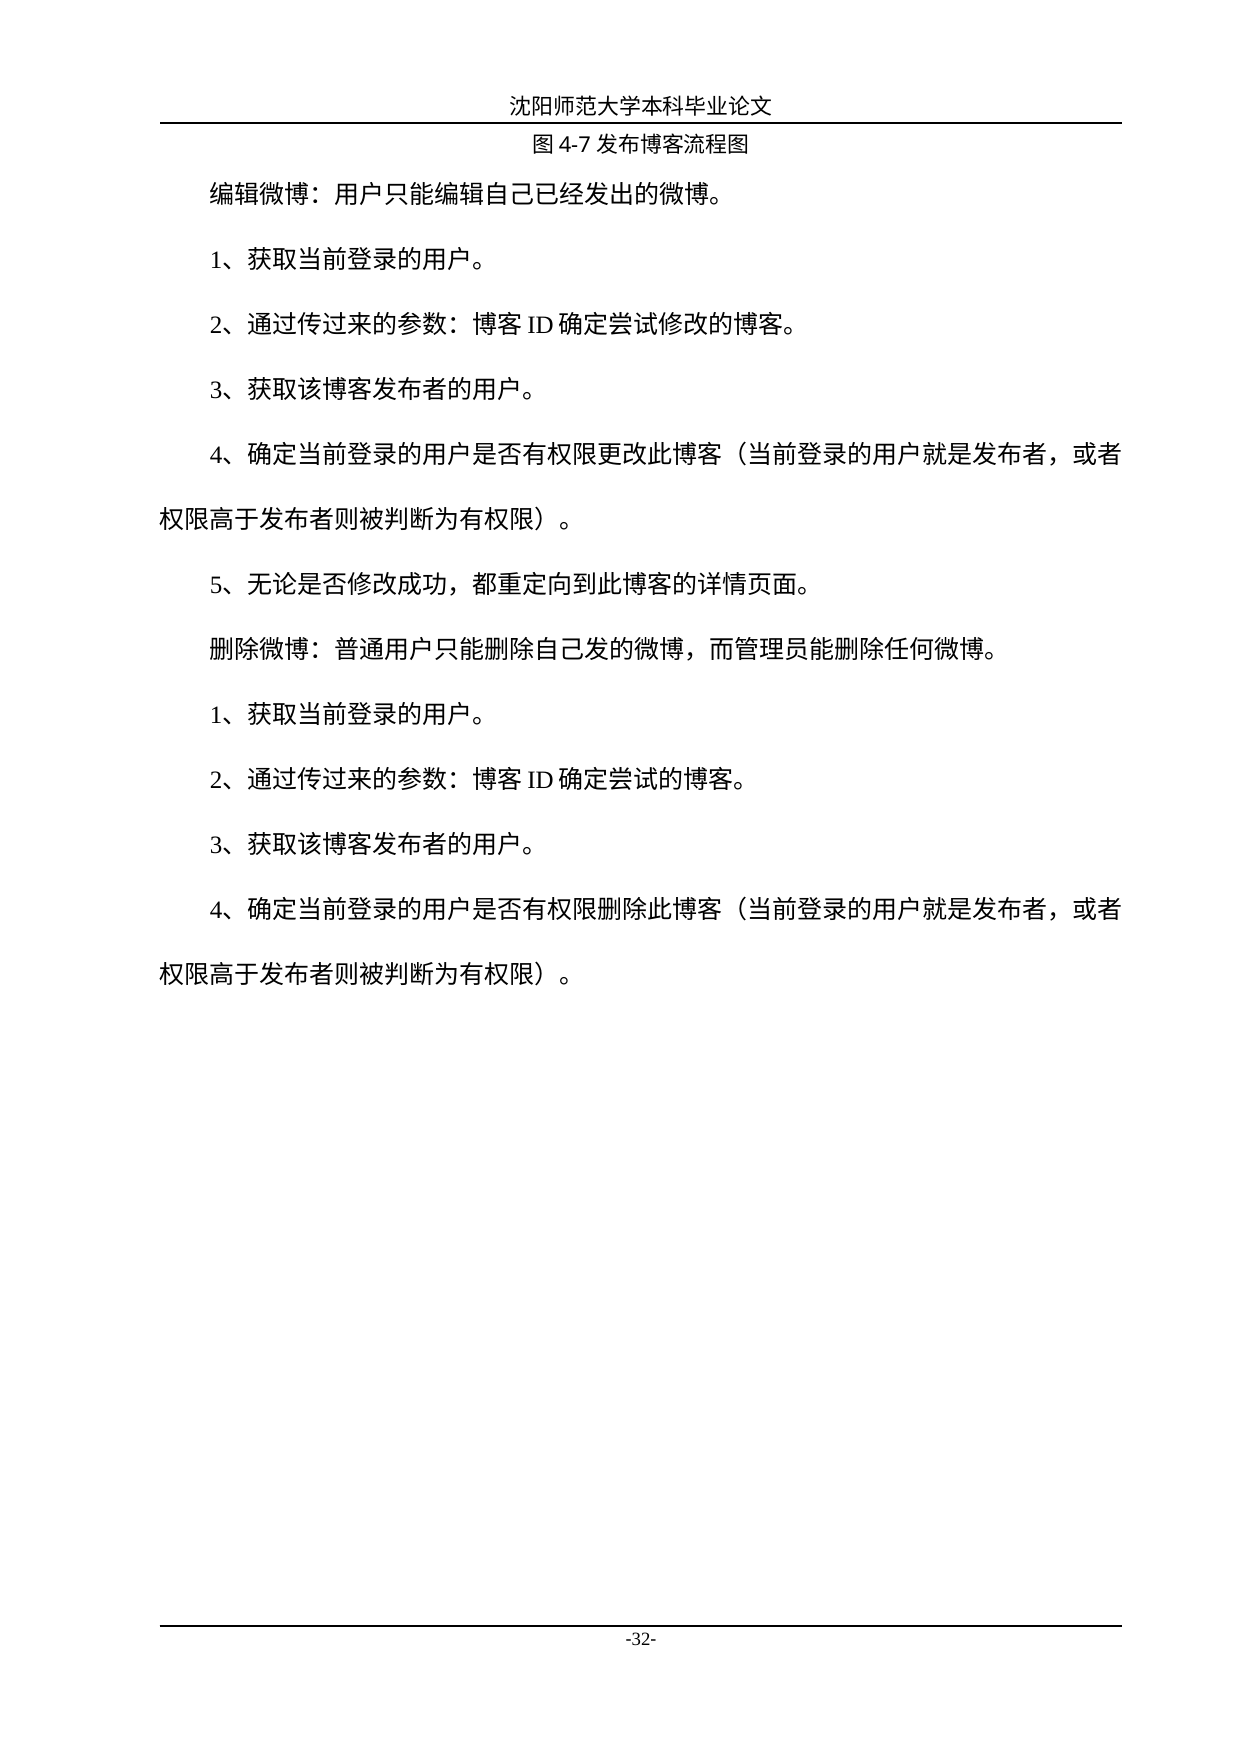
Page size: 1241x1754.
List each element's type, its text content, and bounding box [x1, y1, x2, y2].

text 删除微博：普通用户只能删除自己发的微博，而管理员能删除任何微博。 [159, 615, 1122, 680]
text 3、获取该博客发布者的用户。 [159, 355, 1122, 420]
text 3、获取该博客发布者的用户。 [159, 810, 1122, 875]
text 4、确定当前登录的用户是否有权限删除此博客（当前登录的用户就是发布者，或者权限高于发布者则被判断为有权限）。 [159, 875, 1122, 1005]
text 1、获取当前登录的用户。 [159, 225, 1122, 290]
text 5、无论是否修改成功，都重定向到此博客的详情页面。 [159, 550, 1122, 615]
text 1、获取当前登录的用户。 [159, 680, 1122, 745]
text 4、确定当前登录的用户是否有权限更改此博客（当前登录的用户就是发布者，或者权限高于发布者则被判断为有权限）。 [159, 420, 1122, 550]
text 图4-7 发布博客流程图 [159, 127, 1122, 160]
text 2、通过传过来的参数：博客ID确定尝试修改的博客。 [159, 290, 1122, 355]
text 2、通过传过来的参数：博客ID确定尝试的博客。 [159, 745, 1122, 810]
text 编辑微博：用户只能编辑自己已经发出的微博。 [159, 160, 1122, 225]
